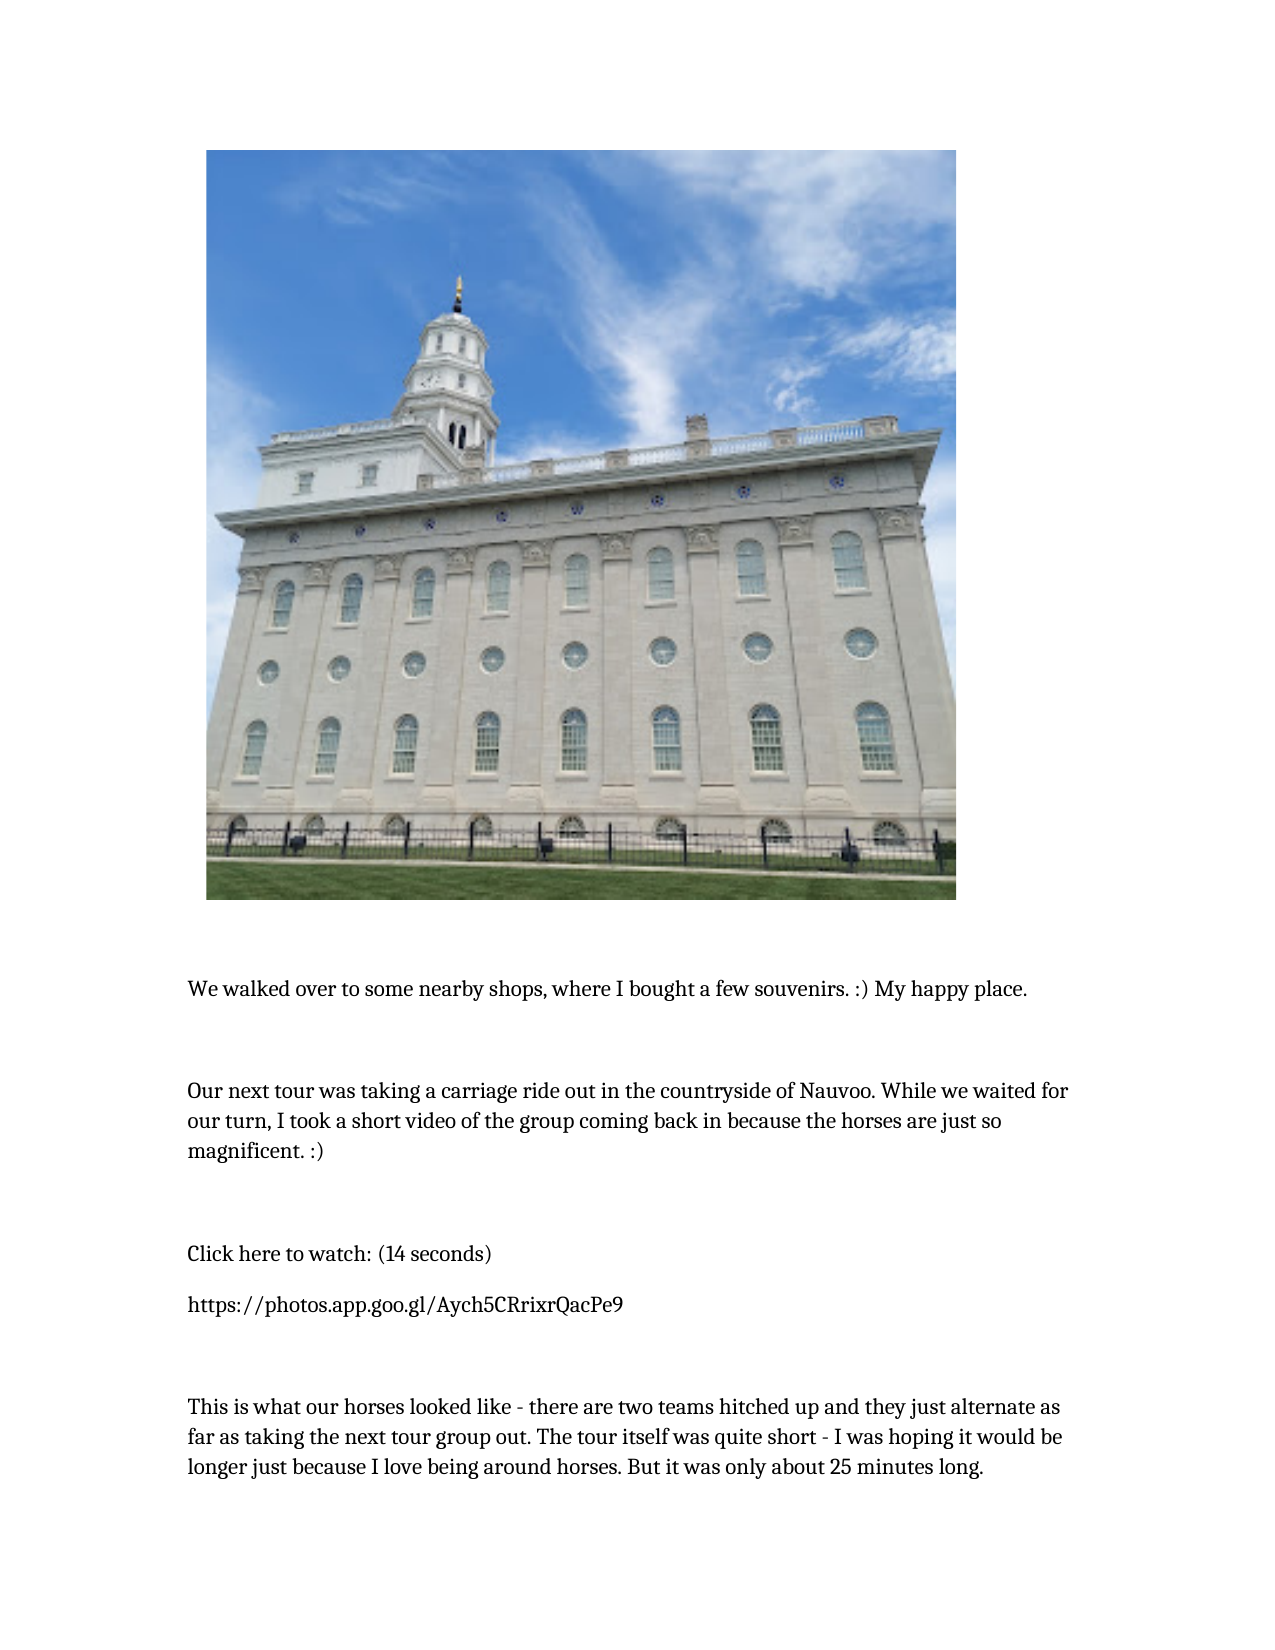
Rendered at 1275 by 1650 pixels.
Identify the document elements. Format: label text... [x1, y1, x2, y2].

text Click here to watch: (14 seconds) [187, 1240, 1087, 1267]
text Our next tour was taking a carriage ride out in the countryside of Nauvoo. While we waited for our turn, I took a short video of the group coming back in because the horses are just so magnificent. :) [187, 1078, 1087, 1164]
text https://photos.app.goo.gl/Aych5CRrixrQacPe9 [187, 1291, 1087, 1318]
picture [206, 150, 957, 900]
text This is what our horses looked like - there are two teams hitched up and they just alternate as far as taking the next tour group out. The tour itself was quite short - I was hoping it would be longer just because I love being around horses. But it was only about 25 minutes long. [187, 1393, 1087, 1480]
text We walked over to some nearby shops, where I bought a few souvenirs. :) My happy place. [187, 976, 1087, 1002]
